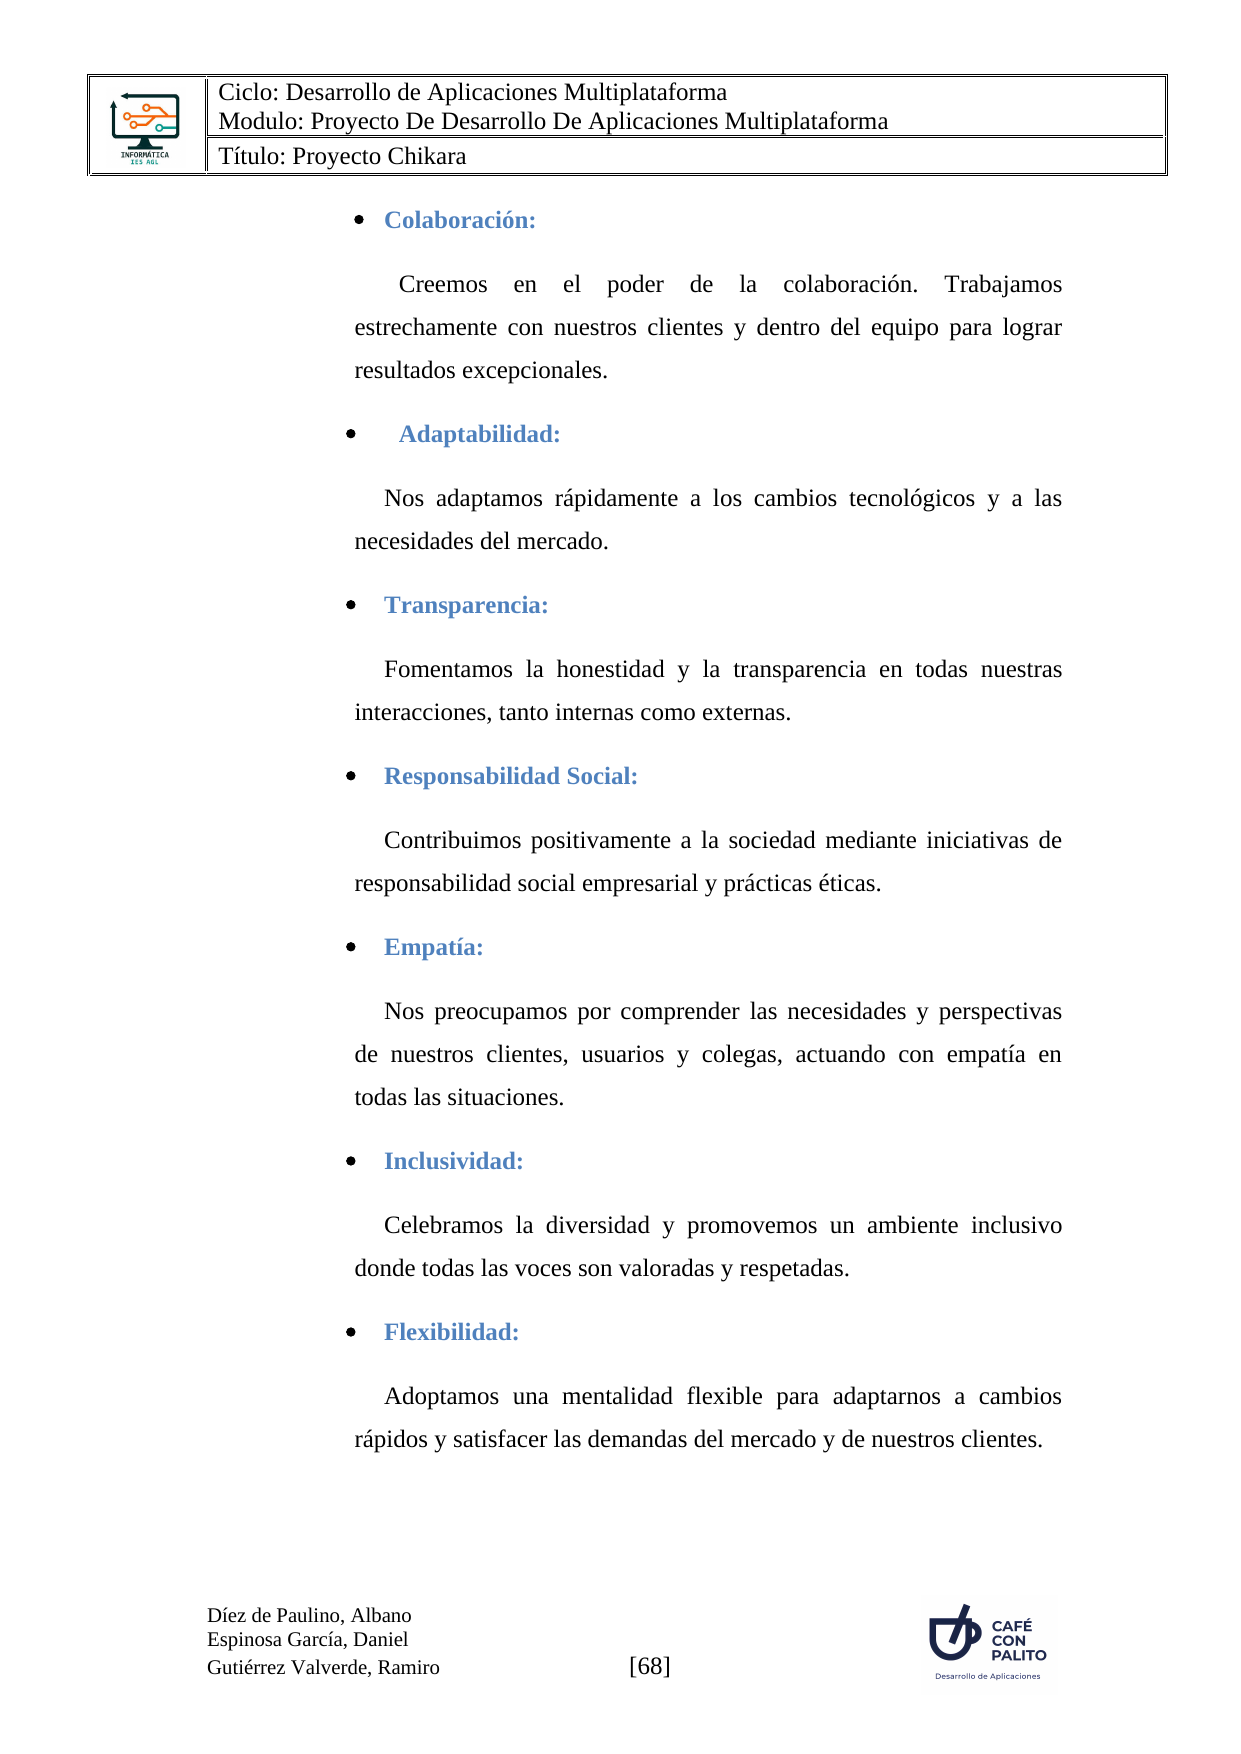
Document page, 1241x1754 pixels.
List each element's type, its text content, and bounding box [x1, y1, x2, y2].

text Nos preocupamos por comprender las necesidades y perspectivas de nuestros clientes, usuarios y colegas, actuando con empatía en todas las situaciones. [354, 996, 1063, 1111]
list Transparencia: [346, 590, 1063, 619]
list Flexibilidad: [346, 1317, 1063, 1346]
picture [921, 1595, 1058, 1695]
picture [106, 87, 186, 168]
list Empatía: [346, 932, 1063, 961]
text Celebramos la diversidad y promovemos un ambiente inclusivo donde todas las voces son valoradas y respetadas. [354, 1210, 1063, 1282]
list Inclusividad: [346, 1146, 1063, 1175]
list Adaptabilidad: [346, 419, 1063, 448]
list Colaboración: [354, 205, 1063, 234]
text Adoptamos una mentalidad flexible para adaptarnos a cambios rápidos y satisfacer las demandas del mercado y de nuestros clientes. [354, 1381, 1063, 1453]
text Fomentamos la honestidad y la transparencia en todas nuestras interacciones, tanto internas como externas. [354, 654, 1063, 726]
text Creemos en el poder de la colaboración. Trabajamos estrechamente con nuestros clientes y dentro del equipo para lograr resultados excepcionales. [354, 269, 1063, 384]
text Contribuimos positivamente a la sociedad mediante iniciativas de responsabilidad social empresarial y prácticas éticas. [354, 825, 1063, 897]
text Nos adaptamos rápidamente a los cambios tecnológicos y a las necesidades del mercado. [354, 483, 1063, 555]
list Responsabilidad Social: [346, 761, 1063, 790]
